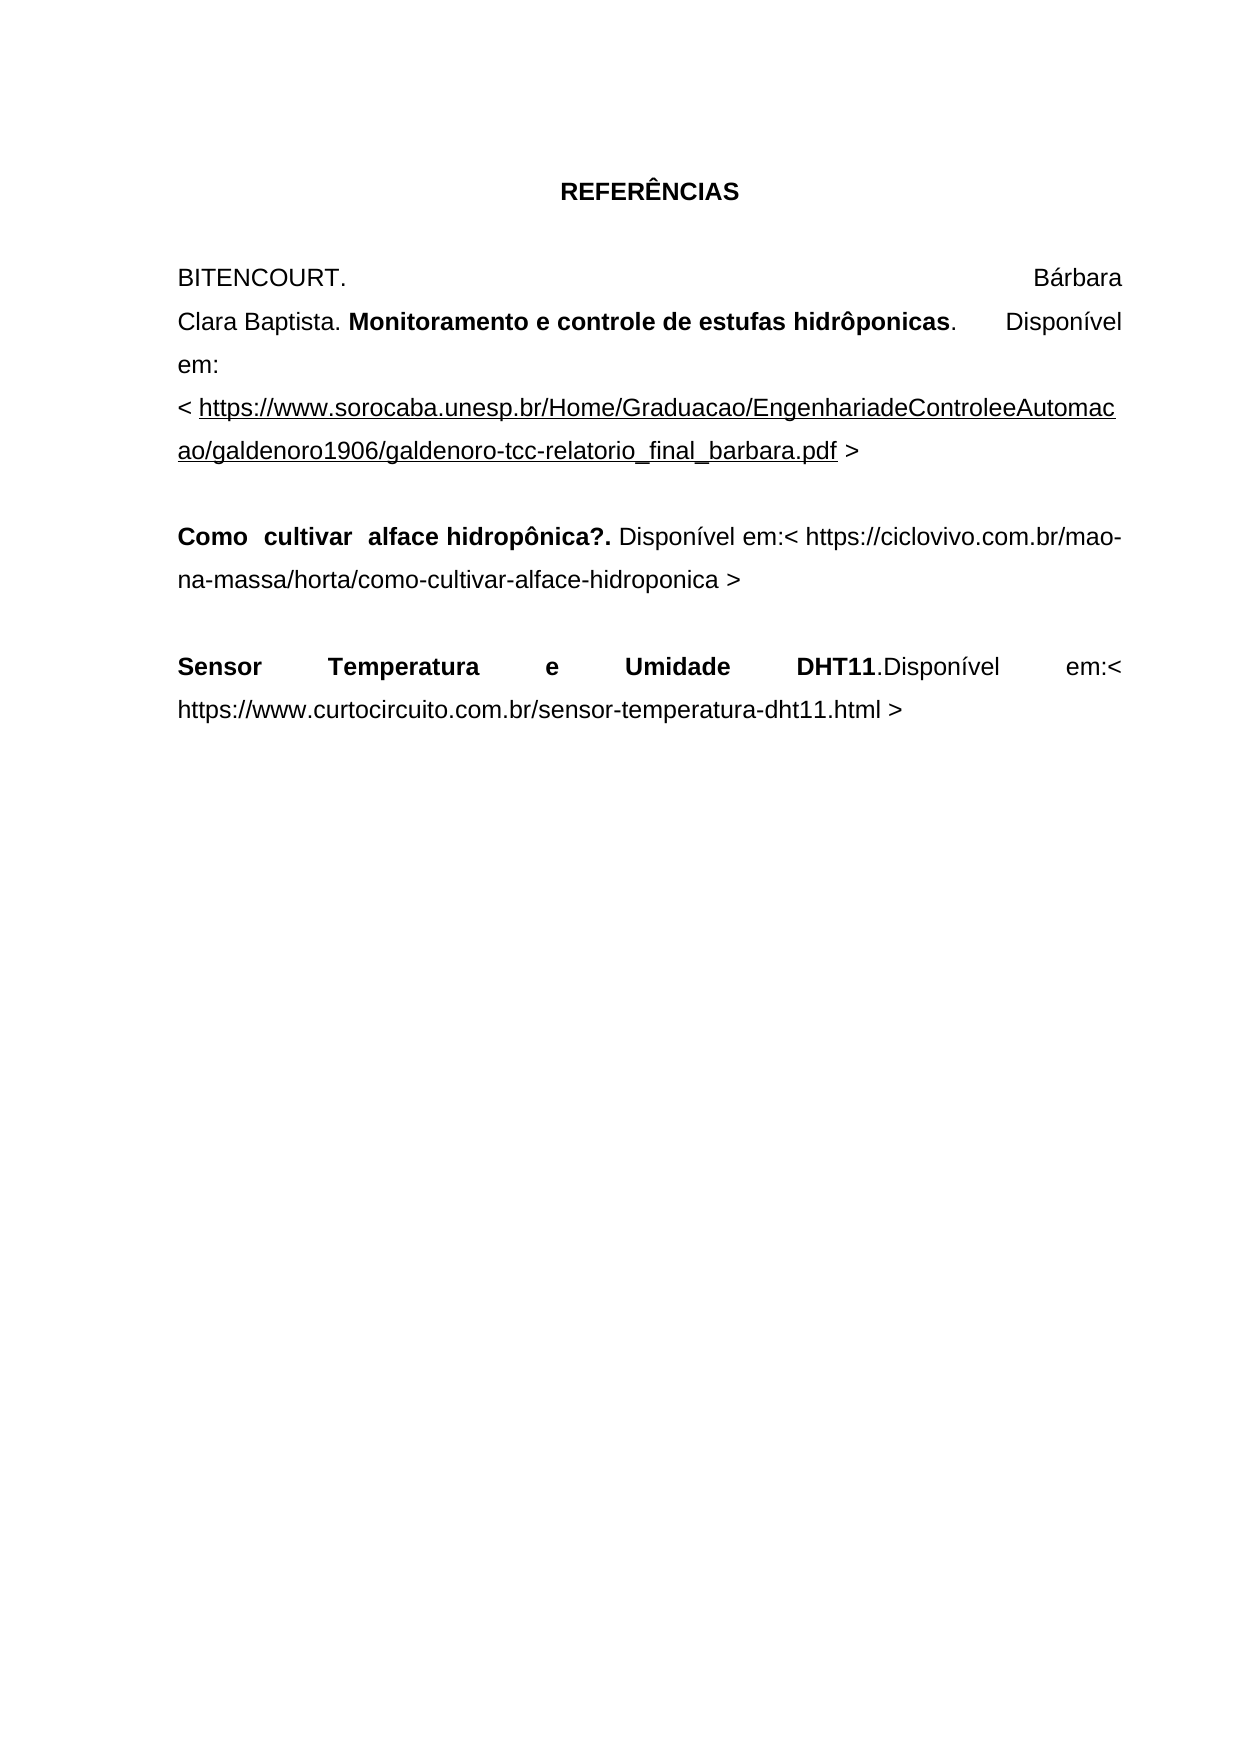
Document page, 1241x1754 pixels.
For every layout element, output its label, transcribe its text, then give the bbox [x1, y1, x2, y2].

title ReferÊncias [177, 177, 1122, 206]
text BITENCOURT. Bárbara Clara Baptista. Monitoramento e controle de estufas hidrôponicas. Disponível em: < https://www.sorocaba.unesp.br/Home/Graduacao/EngenhariadeControleeAutomacao/galdenoro1906/galdenoro-tcc-relatorio_final_barbara.pdf > [177, 263, 1122, 465]
text Como cultivar alface hidropônica?. Disponível em:< https://ciclovivo.com.br/mao-na-massa/horta/como-cultivar-alface-hidroponica > [177, 522, 1122, 594]
text Sensor Temperatura e Umidade DHT11.Disponível em:< https://www.curtocircuito.com.br/sensor-temperatura-dht11.html > [177, 652, 1122, 723]
